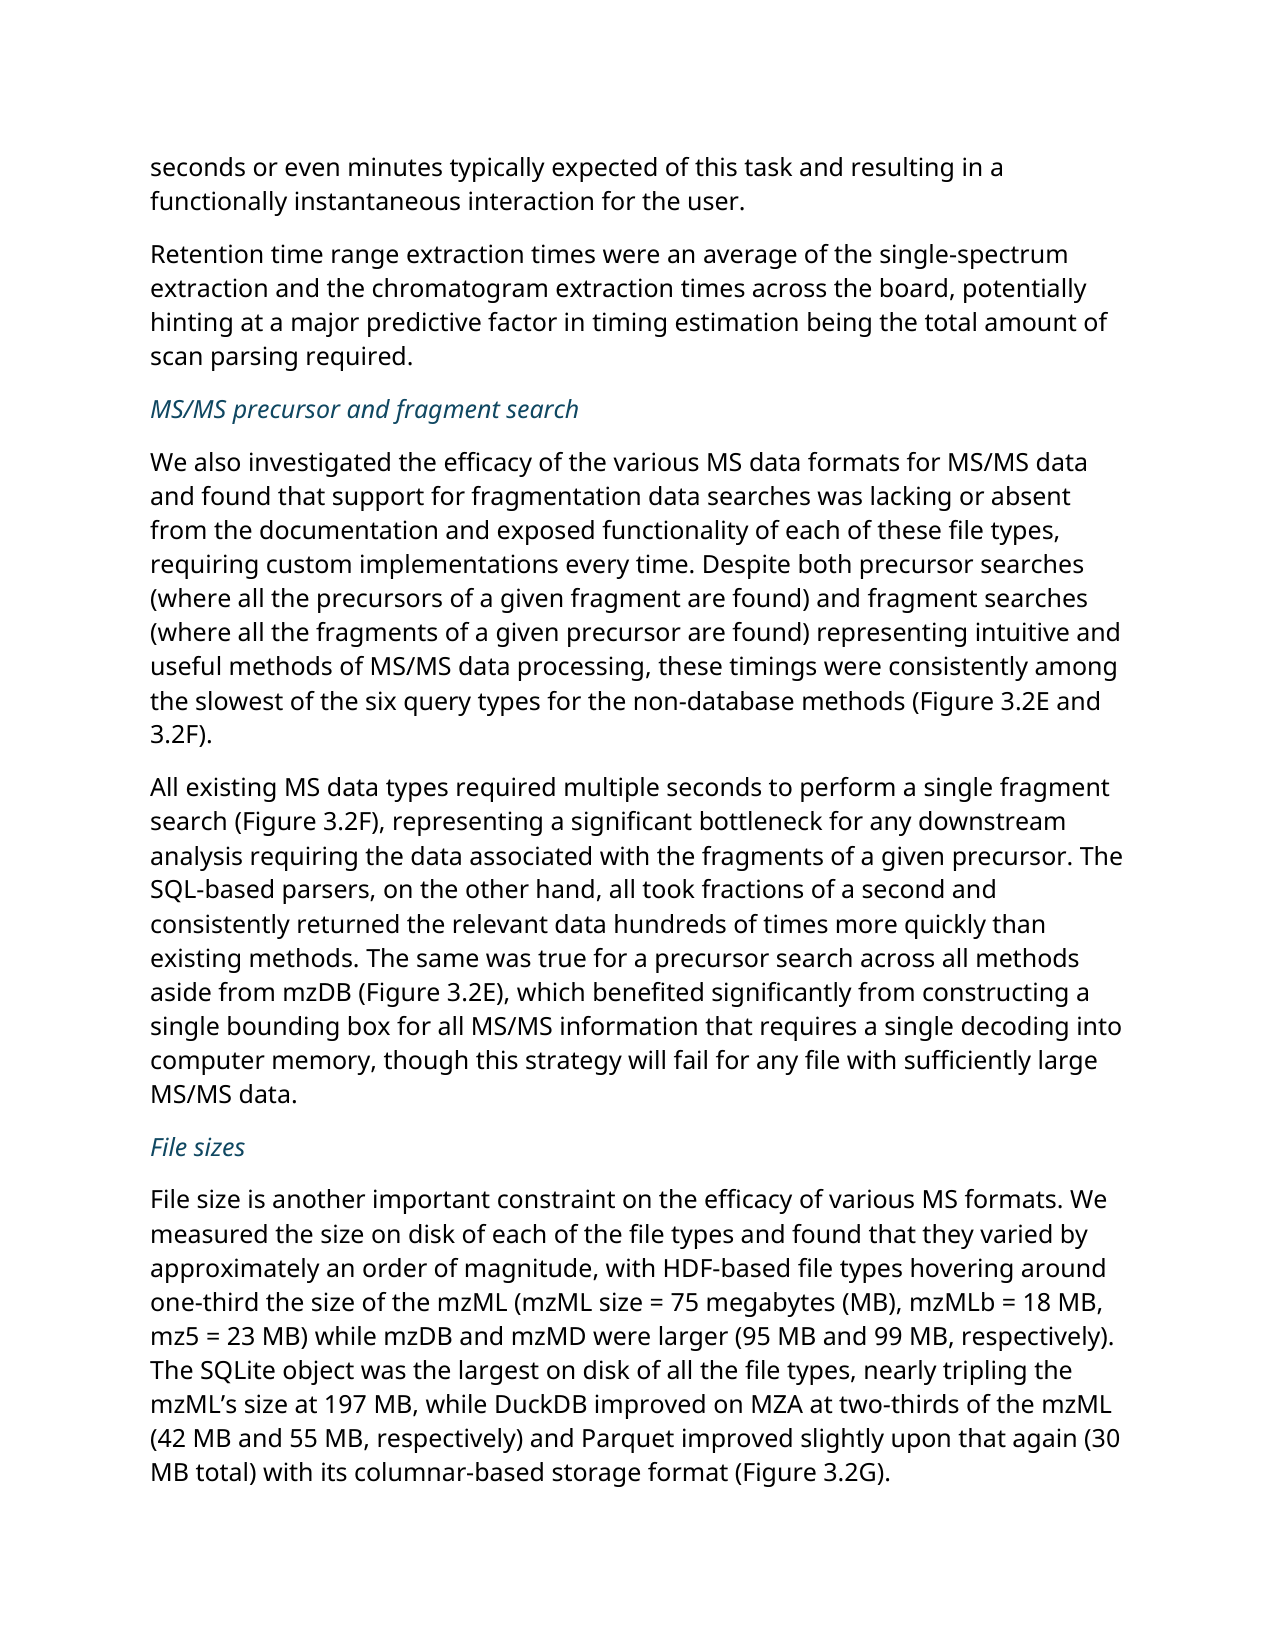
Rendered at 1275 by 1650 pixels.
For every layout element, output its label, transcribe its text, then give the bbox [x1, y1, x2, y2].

text All existing MS data types required multiple seconds to perform a single fragment search (Figure 3.2F), representing a significant bottleneck for any downstream analysis requiring the data associated with the fragments of a given precursor. The SQL-based parsers, on the other hand, all took fractions of a second and consistently returned the relevant data hundreds of times more quickly than existing methods. The same was true for a precursor search across all methods aside from mzDB (Figure 3.2E), which benefited significantly from constructing a single bounding box for all MS/MS information that requires a single decoding into computer memory, though this strategy will fail for any file with sufficiently large MS/MS data. [150, 770, 1125, 1111]
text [150, 150, 1125, 218]
subtitle MS/MS precursor and fragment search [150, 392, 1125, 426]
text We also investigated the efficacy of the various MS data formats for MS/MS data and found that support for fragmentation data searches was lacking or absent from the documentation and exposed functionality of each of these file types, requiring custom implementations every time. Despite both precursor searches (where all the precursors of a given fragment are found) and fragment searches (where all the fragments of a given precursor are found) representing intuitive and useful methods of MS/MS data processing, these timings were consistently among the slowest of the six query types for the non-database methods (Figure 3.2E and 3.2F). [150, 445, 1125, 751]
text Retention time range extraction times were an average of the single-spectrum extraction and the chromatogram extraction times across the board, potentially hinting at a major predictive factor in timing estimation being the total amount of scan parsing required. [150, 237, 1125, 373]
text File size is another important constraint on the efficacy of various MS formats. We measured the size on disk of each of the file types and found that they varied by approximately an order of magnitude, with HDF-based file types hovering around one-third the size of the mzML (mzML size = 75 megabytes (MB), mzMLb = 18 MB, mz5 = 23 MB) while mzDB and mzMD were larger (95 MB and 99 MB, respectively). The SQLite object was the largest on disk of all the file types, nearly tripling the mzML’s size at 197 MB, while DuckDB improved on MZA at two-thirds of the mzML (42 MB and 55 MB, respectively) and Parquet improved slightly upon that again (30 MB total) with its columnar-based storage format (Figure 3.2G). [150, 1182, 1125, 1489]
subtitle File sizes [150, 1129, 1125, 1163]
